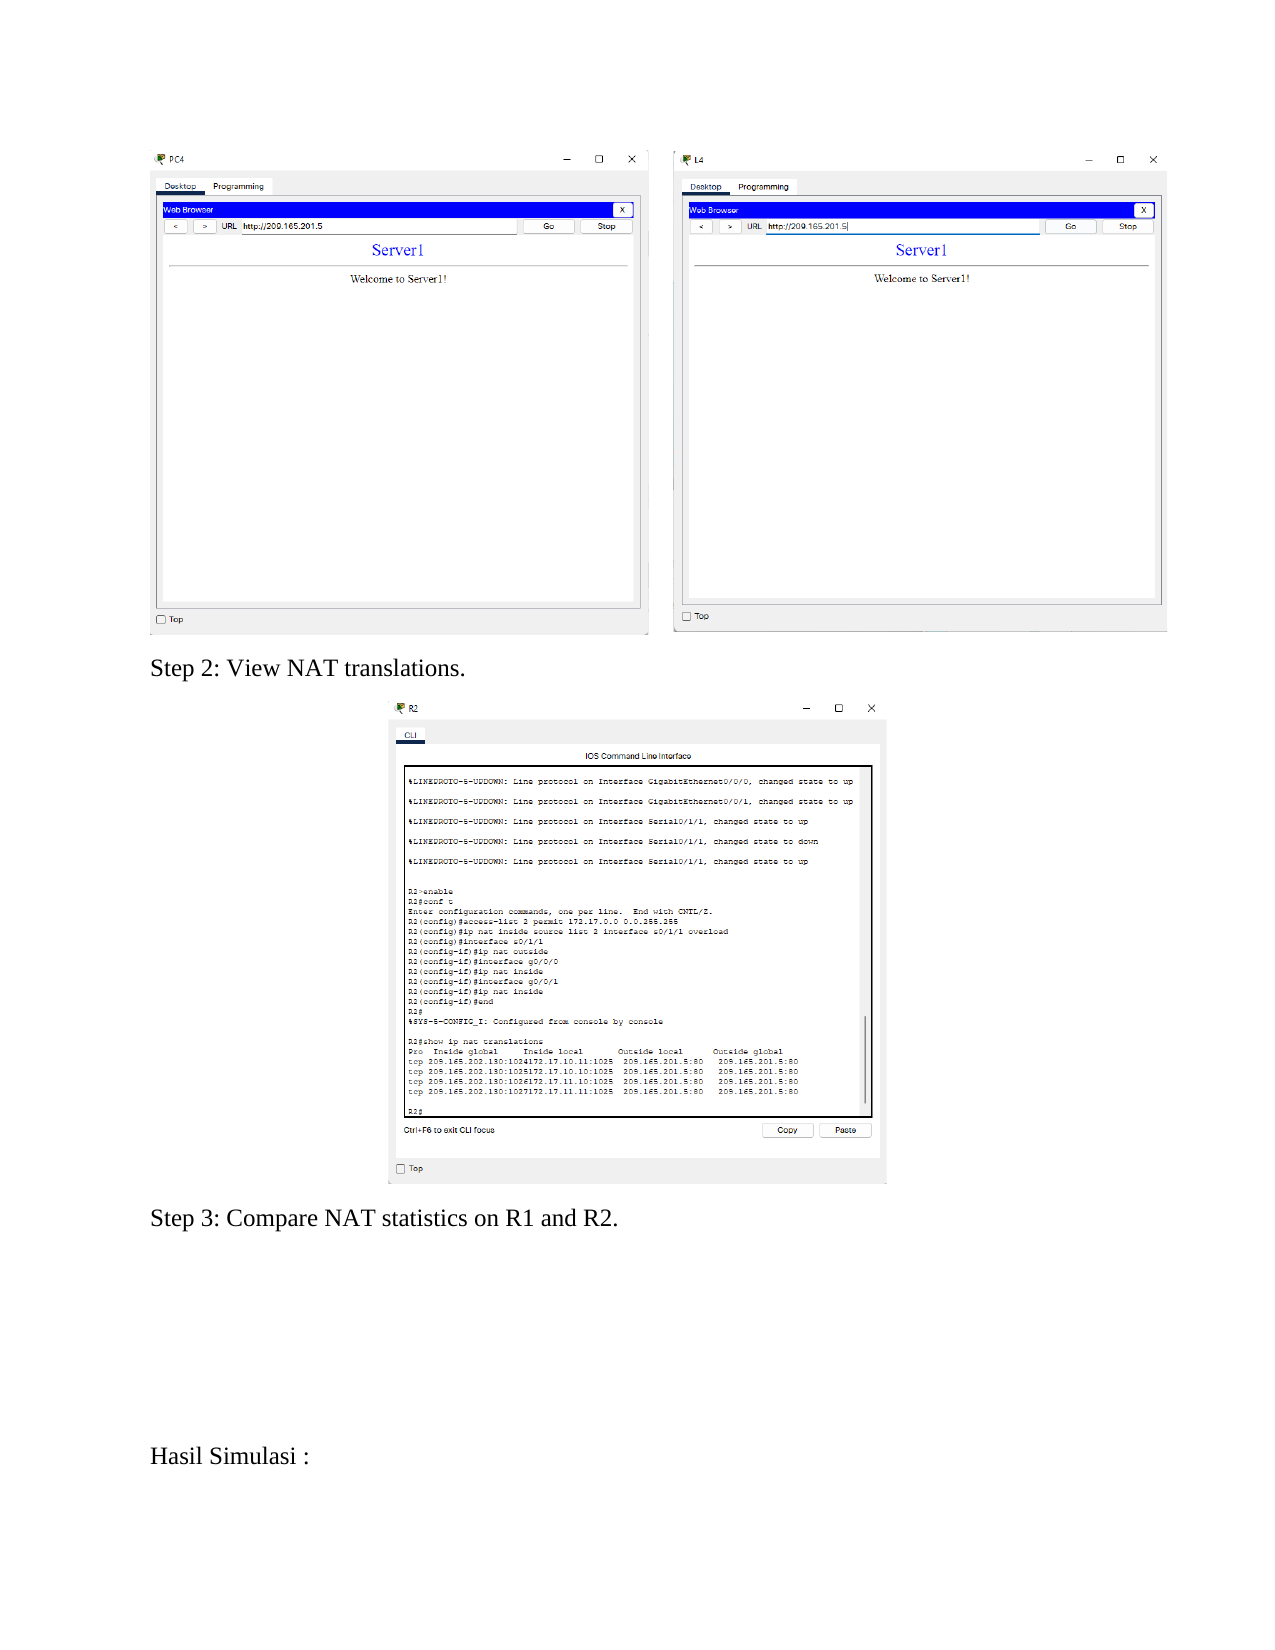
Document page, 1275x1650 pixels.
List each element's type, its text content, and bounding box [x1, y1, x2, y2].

picture [673, 151, 1168, 632]
picture [150, 150, 649, 635]
text Step 3: Compare NAT statistics on R1 and R2. [150, 1203, 1125, 1232]
text Step 2: View NAT translations. [150, 653, 1125, 682]
picture [388, 701, 887, 1184]
text Hasil Simulasi : [150, 1441, 1125, 1470]
